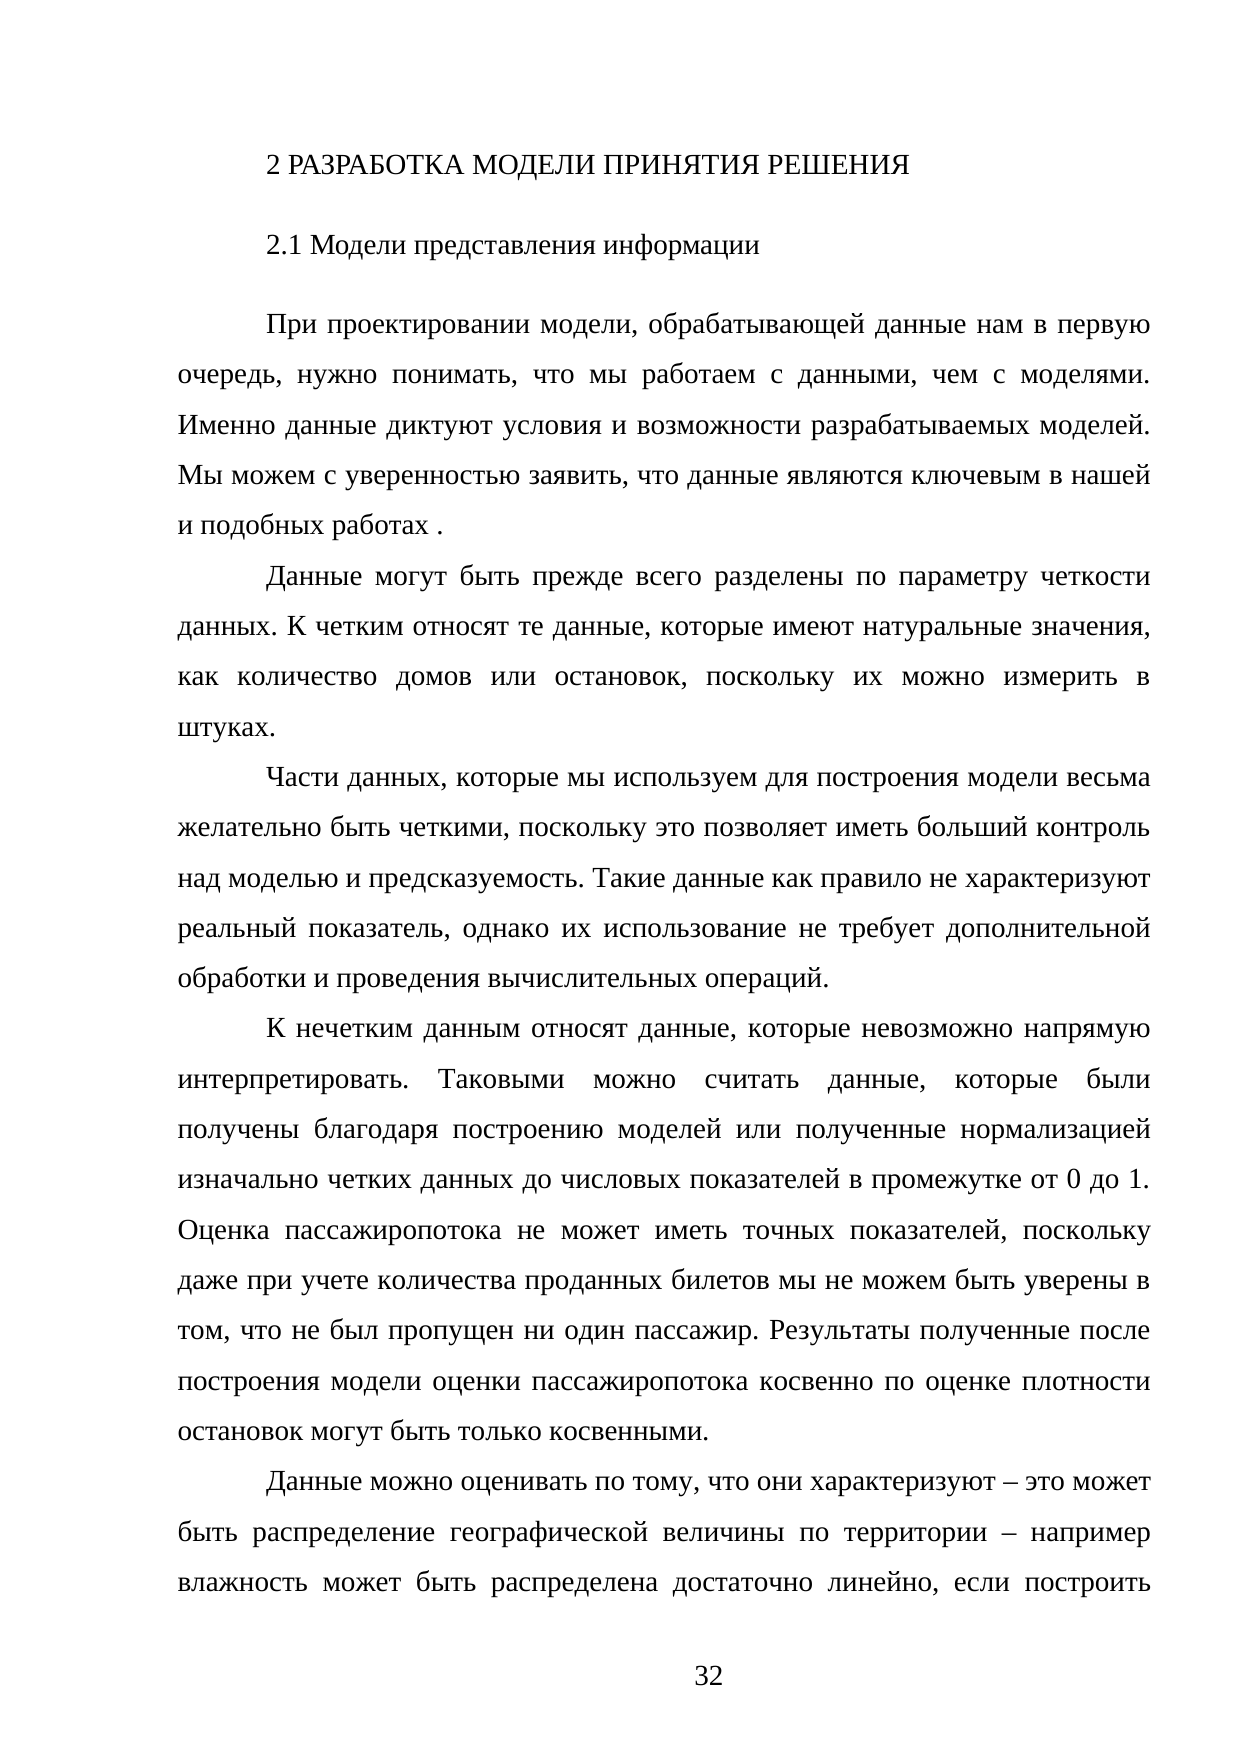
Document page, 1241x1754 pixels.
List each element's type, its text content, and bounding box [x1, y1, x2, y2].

text Части данных, которые мы используем для построения модели весьма желательно быть четкими, поскольку это позволяет иметь больший контроль над моделью и предсказуемость. Такие данные как правило не характеризуют реальный показатель, однако их использование не требует дополнительной обработки и проведения вычислительных операций. [177, 759, 1152, 994]
text Данные могут быть прежде всего разделены по параметру четкости данных. К четким относят те данные, которые имеют натуральные значения, как количество домов или остановок, поскольку их можно измерить в штуках. [177, 558, 1152, 742]
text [177, 1463, 1152, 1598]
text К нечетким данным относят данные, которые невозможно напрямую интерпретировать. Таковыми можно считать данные, которые были получены благодаря построению моделей или полученные нормализацией изначально четких данных до числовых показателей в промежутке от 0 до 1. Оценка пассажиропотока не может иметь точных показателей, поскольку даже при учете количества проданных билетов мы не можем быть уверены в том, что не был пропущен ни один пассажир. Результаты полученные после построения модели оценки пассажиропотока косвенно по оценке плотности остановок могут быть только косвенными. [177, 1011, 1152, 1447]
subtitle 2 Разработка модели принятия решения [177, 147, 1152, 181]
subtitle 2.1 Модели представления информации [177, 227, 1152, 260]
text При проектировании модели, обрабатывающей данные нам в первую очередь, нужно понимать, что мы работаем с данными, чем с моделями. Именно данные диктуют условия и возможности разрабатываемых моделей. Мы можем с уверенностью заявить, что данные являются ключевым в нашей и подобных работах . [177, 306, 1152, 541]
